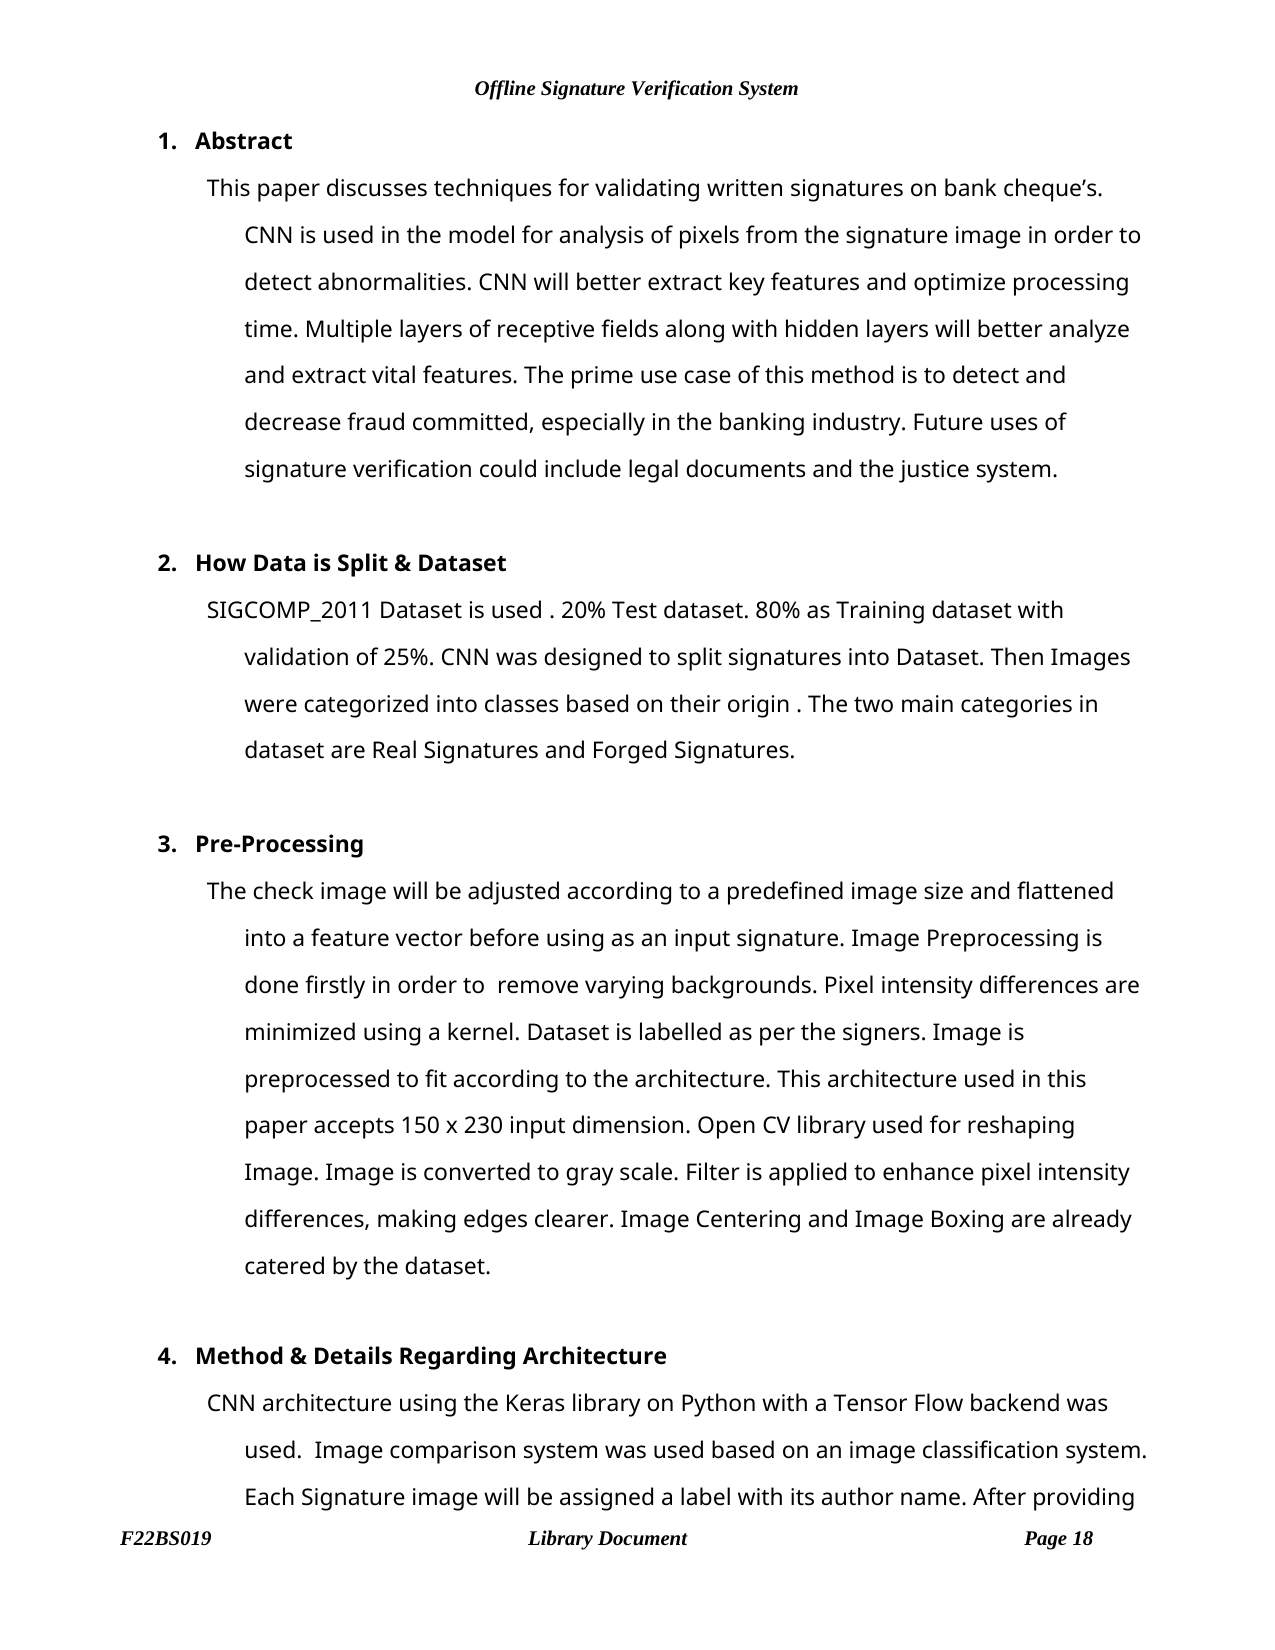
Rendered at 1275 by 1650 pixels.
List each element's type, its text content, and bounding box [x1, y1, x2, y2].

list How Data is Split & Dataset [157, 547, 1155, 578]
list Pre-Processing [157, 828, 1155, 859]
list SIGCOMP_2011 Dataset is used . 20% Test dataset. 80% as Training dataset with validation of 25%. CNN was designed to split signatures into Dataset. Then Images were categorized into classes based on their origin . The two main categories in dataset are Real Signatures and Forged Signatures. [207, 594, 1155, 766]
list Method & Details Regarding Architecture [157, 1340, 1155, 1371]
list This paper discusses techniques for validating written signatures on bank cheque’s. CNN is used in the model for analysis of pixels from the signature image in order to detect abnormalities. CNN will better extract key features and optimize processing time. Multiple layers of receptive fields along with hidden layers will better analyze and extract vital features. The prime use case of this method is to detect and decrease fraud committed, especially in the banking industry. Future uses of signature verification could include legal documents and the justice system. [207, 172, 1155, 484]
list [207, 1387, 1155, 1512]
list The check image will be adjusted according to a predefined image size and flattened into a feature vector before using as an input signature. Image Preprocessing is done firstly in order to remove varying backgrounds. Pixel intensity differences are minimized using a kernel. Dataset is labelled as per the signers. Image is preprocessed to fit according to the architecture. This architecture used in this paper accepts 150 x 230 input dimension. Open CV library used for reshaping Image. Image is converted to gray scale. Filter is applied to enhance pixel intensity differences, making edges clearer. Image Centering and Image Boxing are already catered by the dataset. [207, 875, 1155, 1281]
list Abstract [157, 125, 1155, 156]
